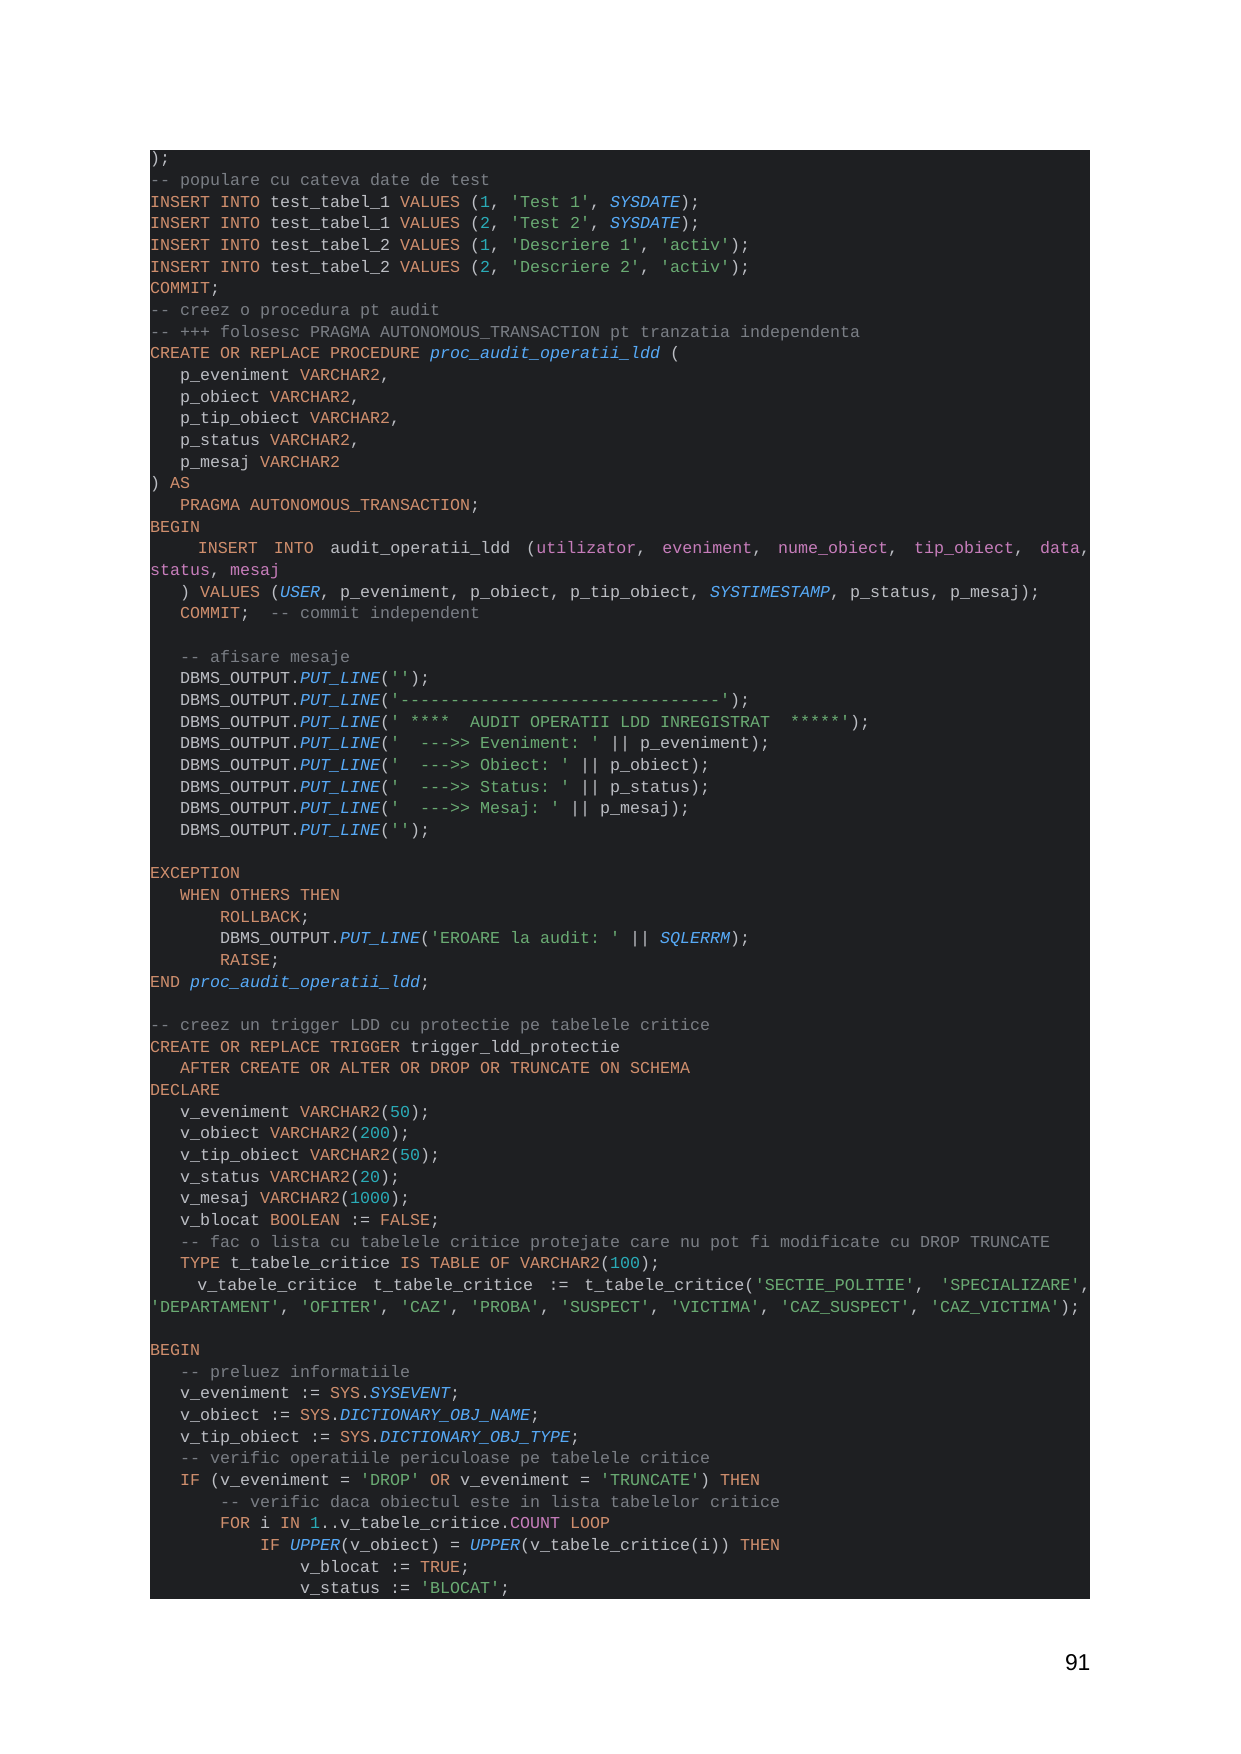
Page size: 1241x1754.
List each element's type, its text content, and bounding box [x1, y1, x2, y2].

text p_status VARCHAR2, [150, 432, 1090, 451]
text INSERT INTO test_tabel_1 VALUES (1, 'Test 1', SYSDATE); [150, 193, 1090, 212]
text DBMS_OUTPUT.PUT_LINE(' --->> Obiect: ' || p_obiect); [150, 757, 1090, 776]
text v_tip_obiect := SYS.DICTIONARY_OBJ_TYPE; [150, 1428, 1090, 1447]
text v_tip_obiect VARCHAR2(50); [150, 1147, 1090, 1166]
text COMMIT; [150, 280, 1090, 299]
text DBMS_OUTPUT.PUT_LINE(' --->> Eveniment: ' || p_eveniment); [150, 735, 1090, 754]
text DBMS_OUTPUT.PUT_LINE('EROARE la audit: ' || SQLERRM); [150, 930, 1090, 949]
text -- preluez informatiile [150, 1363, 1090, 1382]
text v_obiect := SYS.DICTIONARY_OBJ_NAME; [150, 1407, 1090, 1426]
text -- afisare mesaje [150, 648, 1090, 667]
text v_eveniment VARCHAR2(50); [150, 1103, 1090, 1122]
text p_mesaj VARCHAR2 [150, 453, 1090, 472]
text p_obiect VARCHAR2, [150, 388, 1090, 407]
text p_eveniment VARCHAR2, [150, 367, 1090, 386]
text INSERT INTO test_tabel_2 VALUES (2, 'Descriere 2', 'activ'); [150, 258, 1090, 277]
text PRAGMA AUTONOMOUS_TRANSACTION; [150, 497, 1090, 516]
text v_eveniment := SYS.SYSEVENT; [150, 1385, 1090, 1404]
text DBMS_OUTPUT.PUT_LINE(' --->> Mesaj: ' || p_mesaj); [150, 800, 1090, 819]
text v_obiect VARCHAR2(200); [150, 1125, 1090, 1144]
text INSERT INTO audit_operatii_ldd (utilizator, eveniment, nume_obiect, tip_obiect, data, status, mesaj [150, 540, 1090, 581]
text CREATE OR REPLACE PROCEDURE proc_audit_operatii_ldd ( [150, 345, 1090, 364]
text COMMIT; -- commit independent [150, 605, 1090, 624]
text ) VALUES (USER, p_eveniment, p_obiect, p_tip_obiect, SYSTIMESTAMP, p_status, p_mesaj); [150, 583, 1090, 602]
text WHEN OTHERS THEN [150, 887, 1090, 906]
text DBMS_OUTPUT.PUT_LINE('--------------------------------'); [150, 692, 1090, 711]
text -- verific operatiile periculoase pe tabelele critice [150, 1450, 1090, 1469]
text DBMS_OUTPUT.PUT_LINE(''); [150, 822, 1090, 841]
text ) AS [150, 475, 1090, 494]
text DECLARE [150, 1082, 1090, 1101]
text INSERT INTO test_tabel_2 VALUES (1, 'Descriere 1', 'activ'); [150, 237, 1090, 256]
text INSERT INTO test_tabel_1 VALUES (2, 'Test 2', SYSDATE); [150, 215, 1090, 234]
text DBMS_OUTPUT.PUT_LINE(' --->> Status: ' || p_status); [150, 778, 1090, 797]
text END proc_audit_operatii_ldd; [150, 973, 1090, 992]
text IF UPPER(v_obiect) = UPPER(v_tabele_critice(i)) THEN [150, 1537, 1090, 1556]
text v_status := 'BLOCAT'; [150, 1580, 1090, 1599]
text v_blocat BOOLEAN := FALSE; [150, 1212, 1090, 1231]
text FOR i IN 1..v_tabele_critice.COUNT LOOP [150, 1515, 1090, 1534]
text ROLLBACK; [150, 908, 1090, 927]
text EXCEPTION [150, 865, 1090, 884]
text DBMS_OUTPUT.PUT_LINE(' **** AUDIT OPERATII LDD INREGISTRAT *****'); [150, 713, 1090, 732]
text v_blocat := TRUE; [150, 1558, 1090, 1577]
text -- +++ folosesc PRAGMA AUTONOMOUS_TRANSACTION pt tranzatia independenta [150, 323, 1090, 342]
text -- verific daca obiectul este in lista tabelelor critice [150, 1493, 1090, 1512]
text TYPE t_tabele_critice IS TABLE OF VARCHAR2(100); [150, 1255, 1090, 1274]
text v_mesaj VARCHAR2(1000); [150, 1190, 1090, 1209]
text IF (v_eveniment = 'DROP' OR v_eveniment = 'TRUNCATE') THEN [150, 1472, 1090, 1491]
text -- fac o lista cu tabelele critice protejate care nu pot fi modificate cu DROP TRUNCATE [150, 1233, 1090, 1252]
text p_tip_obiect VARCHAR2, [150, 410, 1090, 429]
text ); [150, 150, 1090, 169]
text AFTER CREATE OR ALTER OR DROP OR TRUNCATE ON SCHEMA [150, 1060, 1090, 1079]
text BEGIN [150, 1342, 1090, 1361]
text v_status VARCHAR2(20); [150, 1168, 1090, 1187]
text -- creez un trigger LDD cu protectie pe tabelele critice [150, 1017, 1090, 1036]
text BEGIN [150, 518, 1090, 537]
text -- creez o procedura pt audit [150, 302, 1090, 321]
text DBMS_OUTPUT.PUT_LINE(''); [150, 670, 1090, 689]
text v_tabele_critice t_tabele_critice := t_tabele_critice('SECTIE_POLITIE', 'SPECIALIZARE', 'DEPARTAMENT', 'OFITER', 'CAZ', 'PROBA', 'SUSPECT', 'VICTIMA', 'CAZ_SUSPECT', 'CAZ_VICTIMA'); [150, 1277, 1090, 1317]
text -- populare cu cateva date de test [150, 172, 1090, 191]
text CREATE OR REPLACE TRIGGER trigger_ldd_protectie [150, 1038, 1090, 1057]
text RAISE; [150, 952, 1090, 971]
